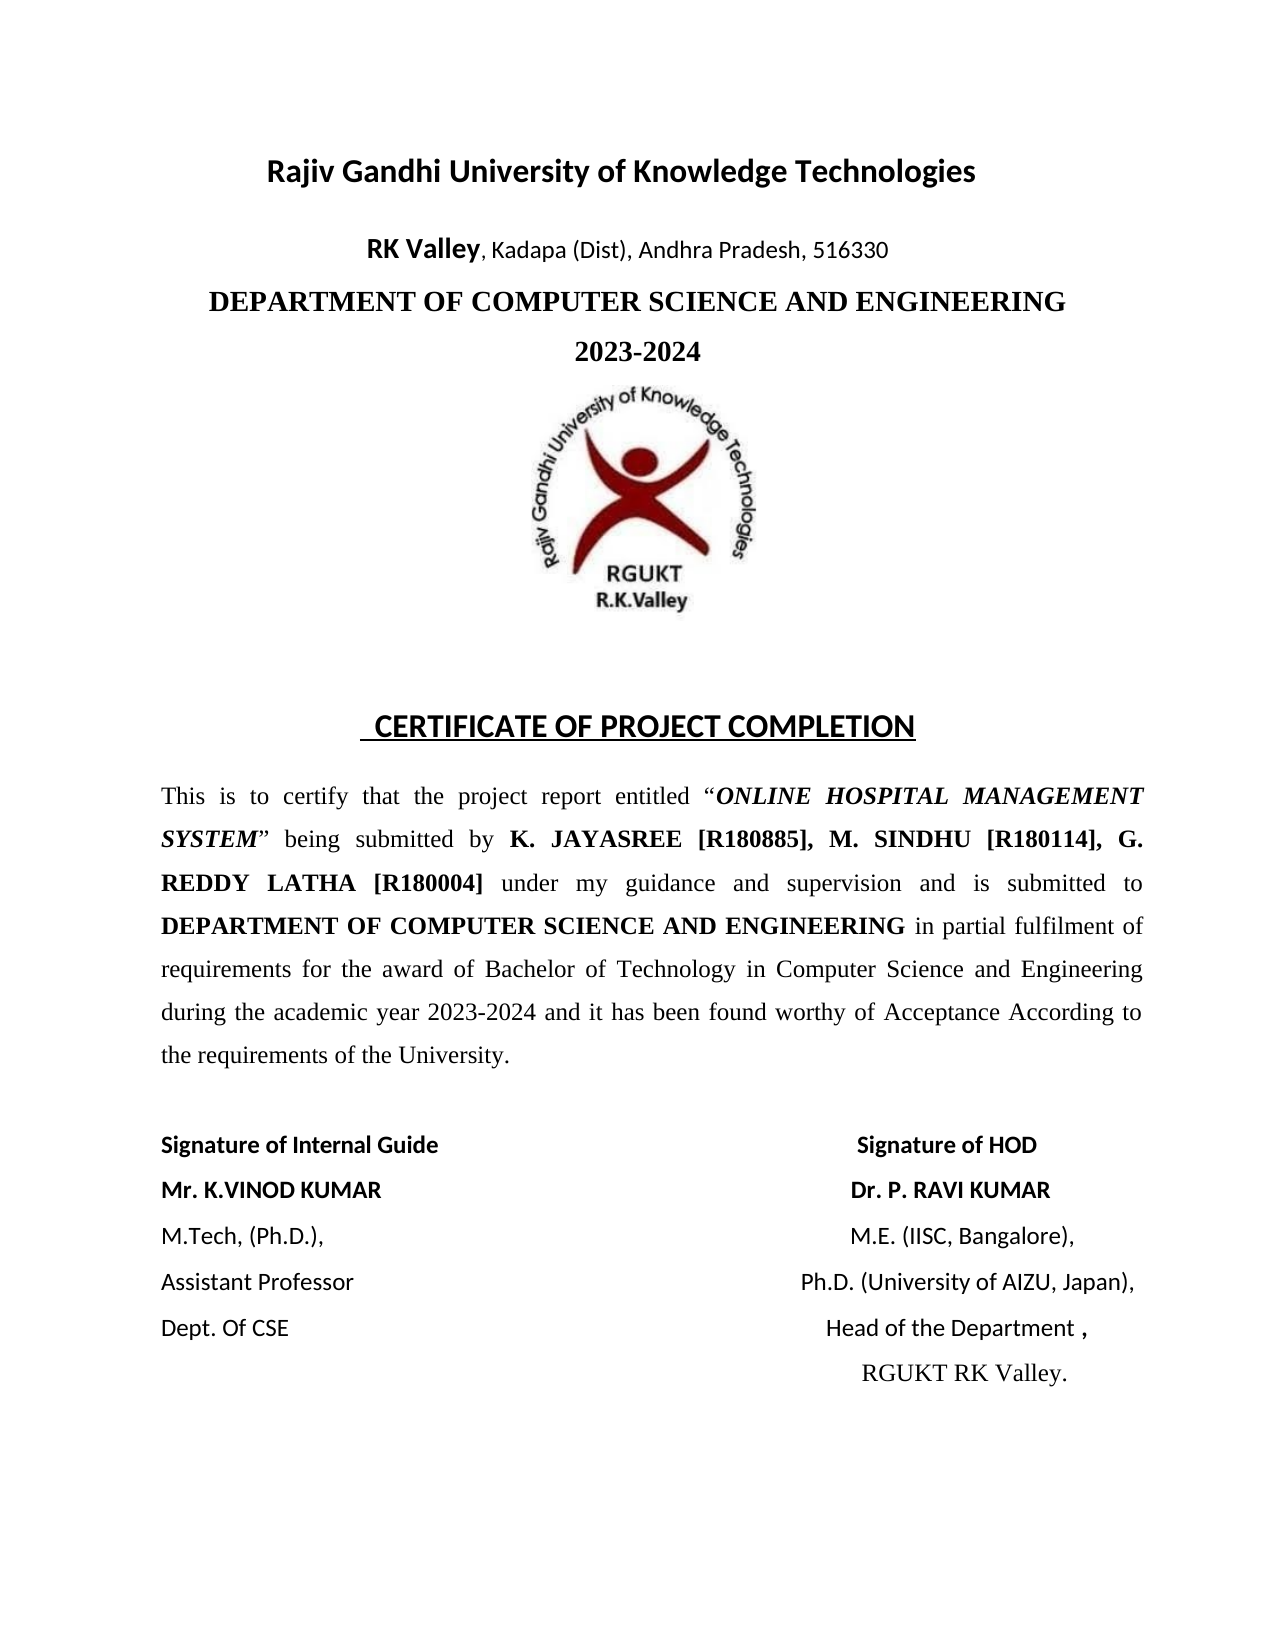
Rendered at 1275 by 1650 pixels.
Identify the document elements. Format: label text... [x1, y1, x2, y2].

text 2023-2024 [131, 334, 1144, 368]
text This is to certify that the project report entitled “ONLINE HOSPITAL MANAGEMENT SYSTEM” being submitted by K. JAYASREE [R180885], M. SINDHU [R180114], G. REDDY LATHA [R180004] under my guidance and supervision and is submitted to DEPARTMENT OF COMPUTER SCIENCE AND ENGINEERING in partial fulfilment of requirements for the award of Bachelor of Technology in Computer Science and Engineering during the academic year 2023-2024 and it has been found worthy of Acceptance According to the requirements of the University. [161, 781, 1144, 1069]
text DEPARTMENT OF COMPUTER SCIENCE AND ENGINEERING [131, 284, 1144, 317]
text Mr. K.VINOD KUMAR Dr. P. RAVI KUMAR [161, 1175, 1144, 1205]
text Assistant Professor Ph.D. (University of AIZU, Japan), [161, 1266, 1144, 1297]
text M.Tech, (Ph.D.), M.E. (IISC, Bangalore), [161, 1220, 1144, 1251]
text CERTIFICATE OF PROJECT COMPLETION [131, 705, 1144, 745]
text Dept. Of CSE Head of the Department , [161, 1312, 1144, 1342]
text RGUKT RK Valley. [161, 1358, 1144, 1386]
text Signature of Internal Guide Signature of HOD [161, 1129, 1144, 1159]
text Rajiv Gandhi University of Knowledge Technologies [131, 150, 1135, 191]
picture [531, 385, 757, 621]
text RK Valley, Kadapa (Dist), Andhra Pradesh, 516330 [206, 231, 1135, 266]
